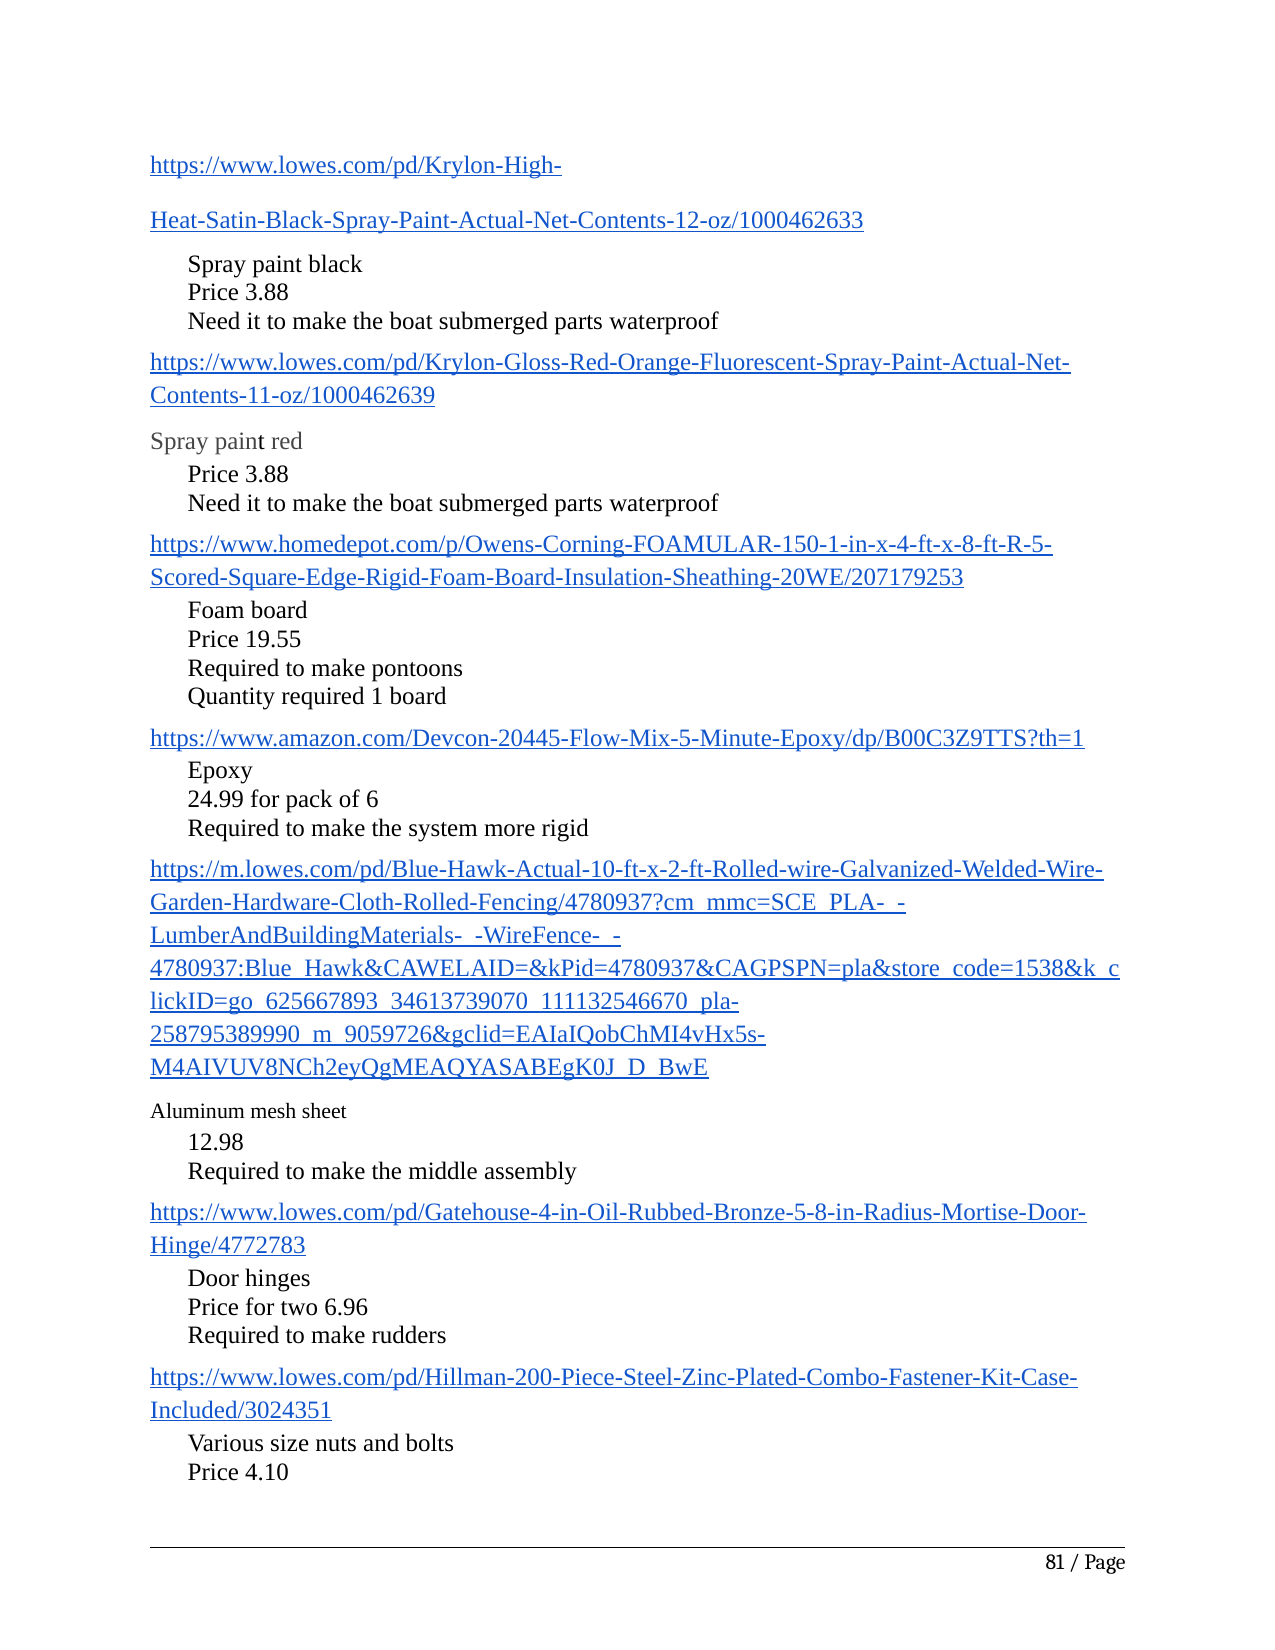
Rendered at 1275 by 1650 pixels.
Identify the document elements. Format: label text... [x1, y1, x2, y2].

text Door hinges [150, 1263, 1125, 1292]
text Heat-Satin-Black-Spray-Paint-Actual-Net-Contents-12-oz/1000462633 [150, 206, 1125, 234]
text 24.99 for pack of 6 [150, 784, 1125, 813]
text Price 19.55 [150, 624, 1125, 653]
text Price 3.88 [150, 459, 1125, 488]
text Spray paint black [150, 249, 1125, 277]
text Quantity required 1 board [150, 681, 1125, 710]
text Price for two 6.96 [150, 1292, 1125, 1321]
text Foam board [150, 595, 1125, 624]
text https://www.lowes.com/pd/Krylon-High- [150, 150, 1125, 179]
text https://www.lowes.com/pd/Hillman-200-Piece-Steel-Zinc-Plated-Combo-Fastener-Kit-Case-Included/3024351 [150, 1362, 1125, 1423]
text Required to make rudders [150, 1321, 1125, 1349]
text https://www.lowes.com/pd/Krylon-Gloss-Red-Orange-Fluorescent-Spray-Paint-Actual-Net-Contents-11-oz/1000462639 [150, 347, 1125, 409]
text Required to make the system more rigid [150, 813, 1125, 842]
text Aluminum mesh sheet [150, 1098, 1125, 1123]
text Required to make the middle assembly [150, 1156, 1125, 1184]
text Epoxy [150, 756, 1125, 784]
text Price 4.10 [150, 1457, 1125, 1485]
text Various size nuts and bolts [150, 1428, 1125, 1457]
text https://www.homedepot.com/p/Owens-Corning-FOAMULAR-150-1-in-x-4-ft-x-8-ft-R-5-Scored-Square-Edge-Rigid-Foam-Board-Insulation-Sheathing-20WE/207179253 [150, 529, 1125, 591]
text https://www.lowes.com/pd/Gatehouse-4-in-Oil-Rubbed-Bronze-5-8-in-Radius-Mortise-Door-Hinge/4772783 [150, 1197, 1125, 1259]
text https://m.lowes.com/pd/Blue-Hawk-Actual-10-ft-x-2-ft-Rolled-wire-Galvanized-Welded-Wire-Garden-Hardware-Cloth-Rolled-Fencing/4780937?cm_mmc=SCE_PLA-_-LumberAndBuildingMaterials-_-WireFence-_-4780937:Blue_Hawk&CAWELAID=&kPid=4780937&CAGPSPN=pla&store_code=1538&k_clickID=go_625667893_34613739070_111132546670_pla-258795389990_m_9059726&gclid=EAIaIQobChMI4vHx5s-M4AIVUV8NCh2eyQgMEAQYASABEgK0J_D_BwE [150, 854, 1125, 1081]
text Required to make pontoons [150, 653, 1125, 681]
text Price 3.88 [150, 277, 1125, 306]
text https://www.amazon.com/Devcon-20445-Flow-Mix-5-Minute-Epoxy/dp/B00C3Z9TTS?th=1 [150, 723, 1125, 751]
text 12.98 [150, 1127, 1125, 1156]
text Need it to make the boat submerged parts waterproof [150, 488, 1125, 517]
text Need it to make the boat submerged parts waterproof [150, 306, 1125, 335]
text Spray paint red [150, 426, 1125, 455]
